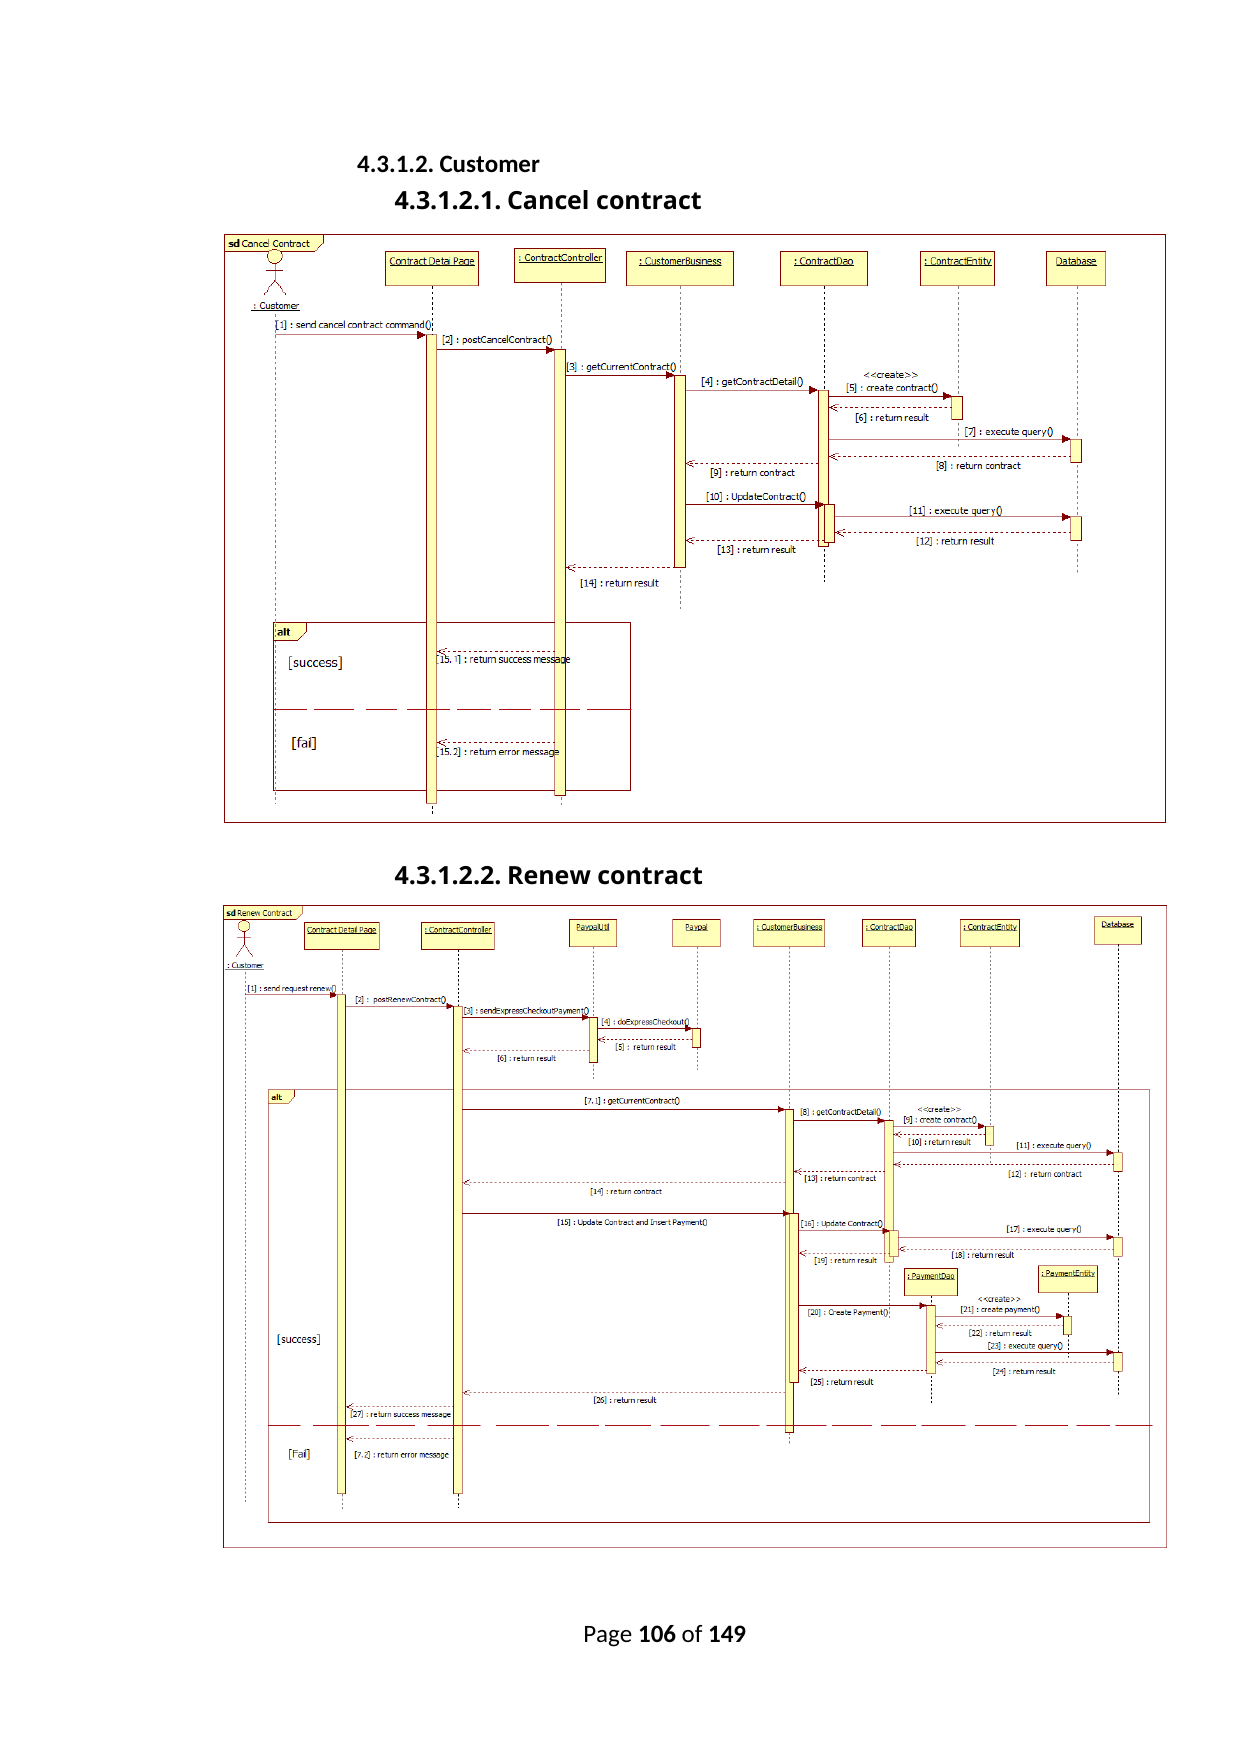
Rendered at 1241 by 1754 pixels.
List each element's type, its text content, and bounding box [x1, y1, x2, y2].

subtitle Renew contract [394, 857, 1122, 891]
subtitle Customer [357, 148, 1122, 178]
picture [206, 891, 1180, 1561]
picture [206, 216, 1182, 839]
subtitle Cancel contract [394, 182, 1122, 216]
